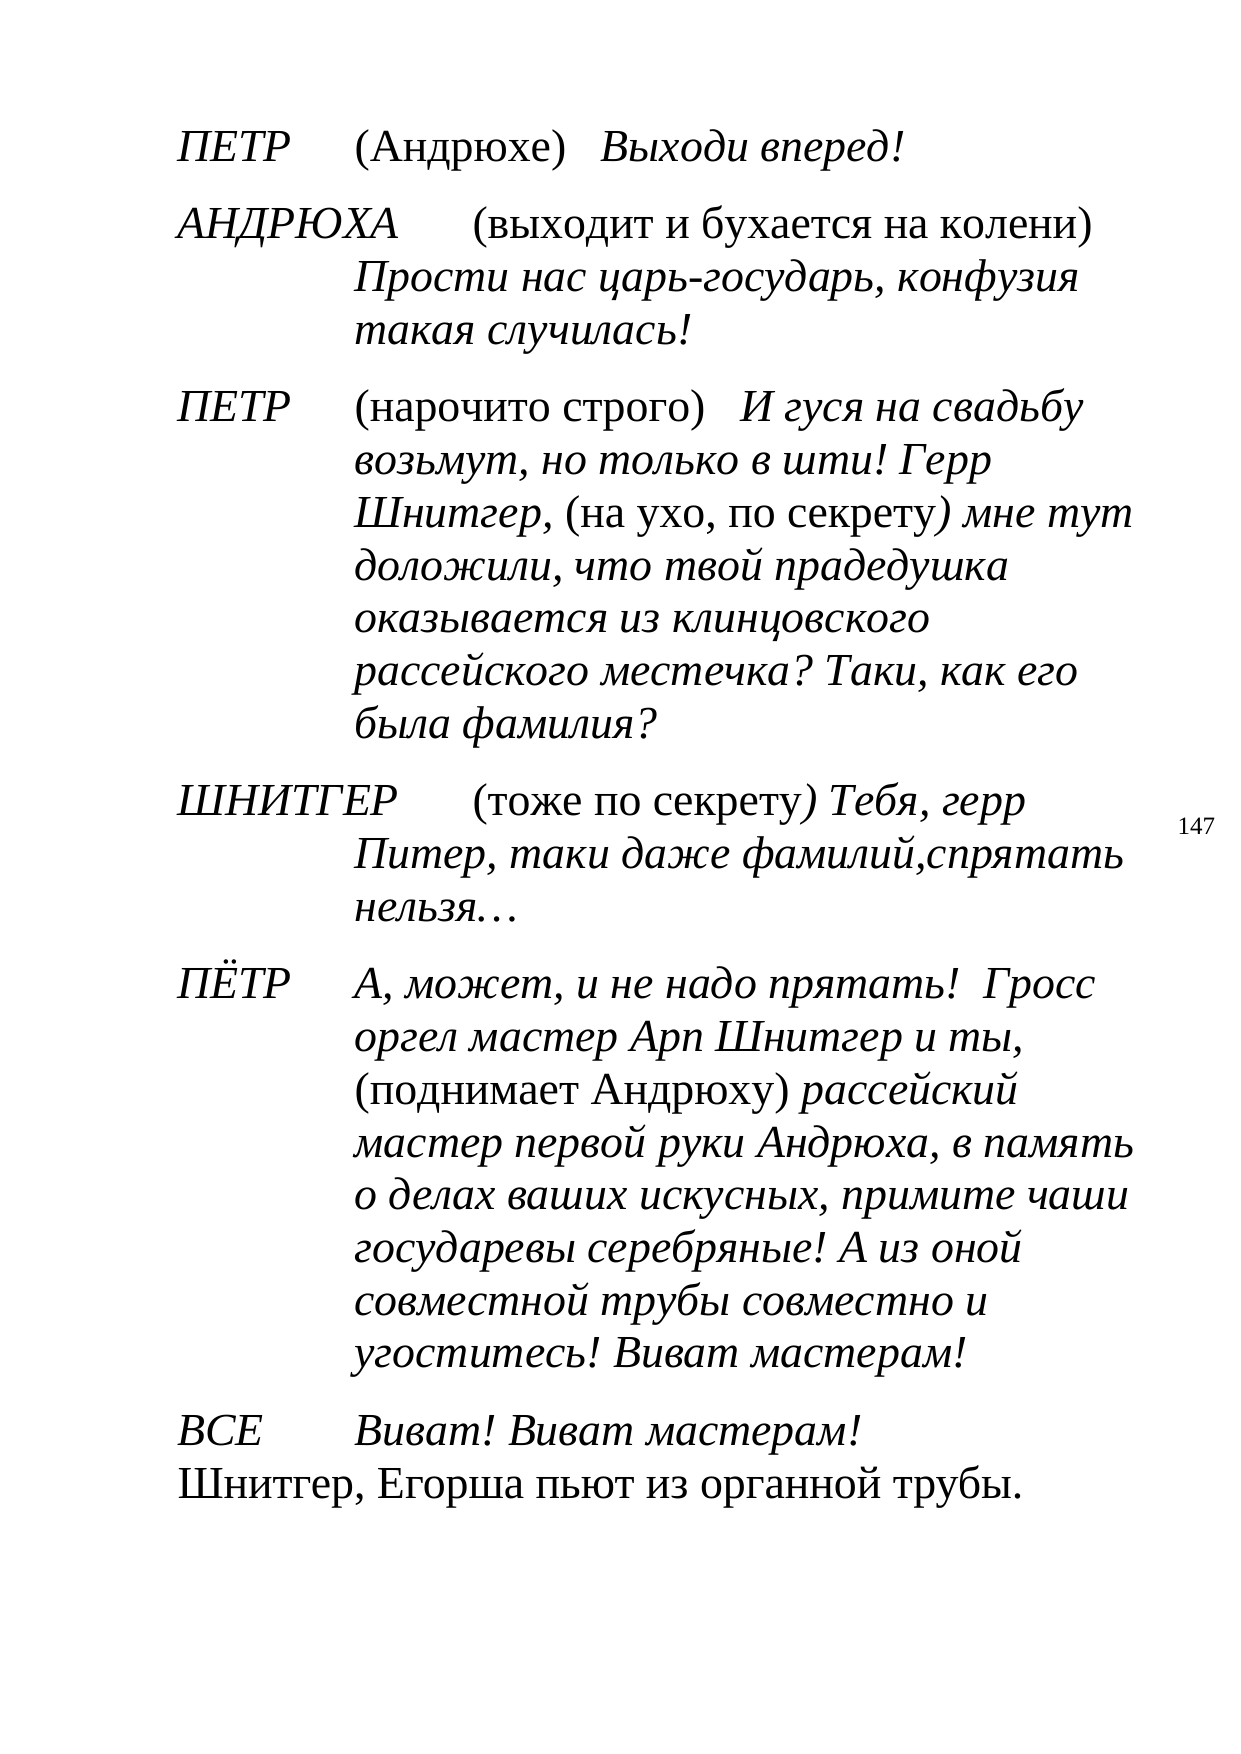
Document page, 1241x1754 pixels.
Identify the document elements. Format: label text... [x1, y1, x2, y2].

text ПЁТР А, может, и не надо прятать! Гросс оргел мастер Арп Шнитгер и ты, (поднимает Андрюху) рассейский мастер первой руки Андрюха, в память о делах ваших искусных, примите чаши государевы серебряные! А из оной совместной трубы совместно и угоститесь! Виват мастерам! [177, 956, 1152, 1378]
text АНДРЮХА (выходит и бухается на колени) Прости нас царь-государь, конфузия такая случилась! [177, 196, 1152, 354]
text ПЕТР (Андрюхе) Выходи вперед! [177, 118, 1152, 171]
text ПЕТР (нарочито строго) И гуся на свадьбу возьмут, но только в шти! Герр Шнитгер, (на ухо, по секрету) мне тут доложили, что твой прадедушка оказывается из клинцовского рассейского местечка? Таки, как его была фамилия? [177, 379, 1152, 748]
text ВСЕ Виват! Виват мастерам! [177, 1403, 1152, 1455]
text Шнитгер, Егорша пьют из органной трубы. [177, 1455, 1152, 1508]
text ШНИТГЕР (тоже по секрету) Тебя, герр Питер, таки даже фамилий,спрятать нельзя… [177, 773, 1152, 931]
